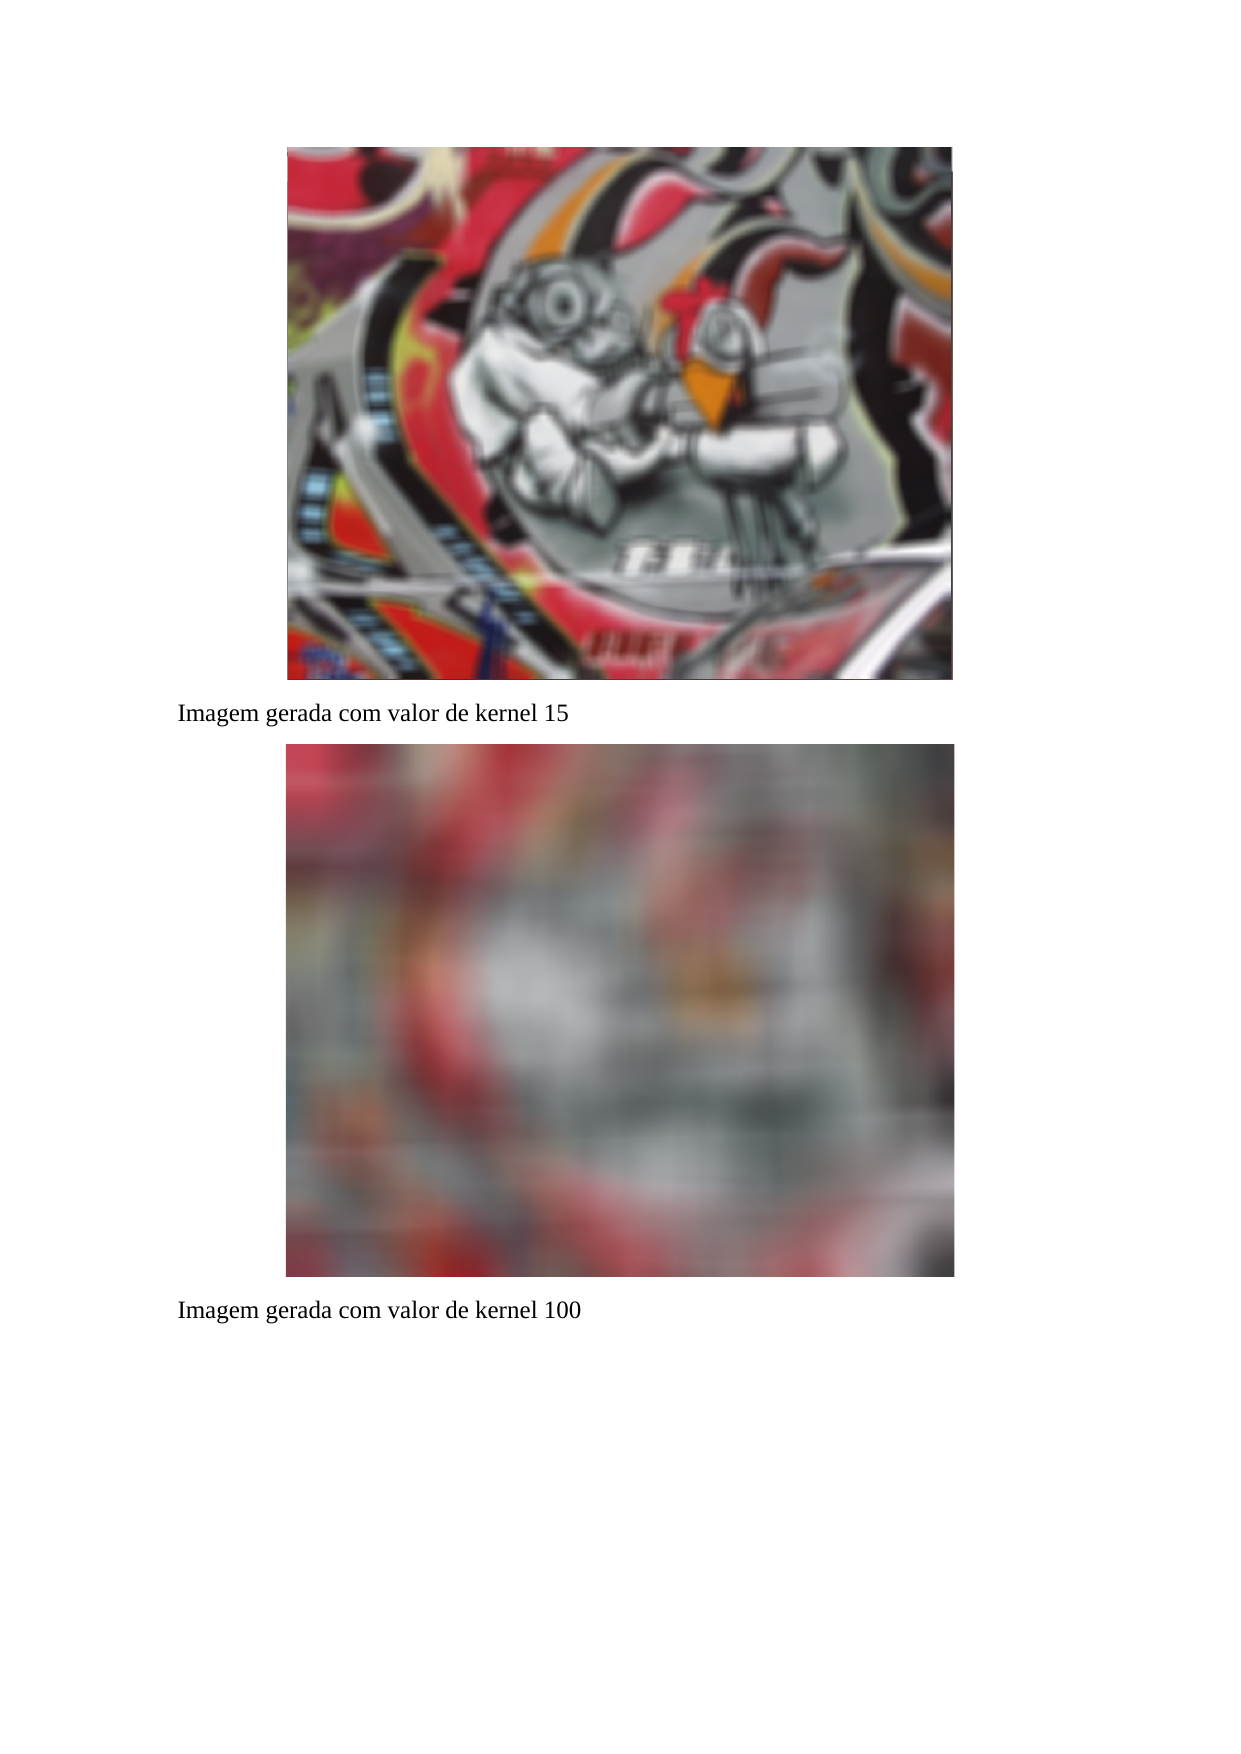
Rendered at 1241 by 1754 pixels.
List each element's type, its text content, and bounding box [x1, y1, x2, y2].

picture [285, 744, 955, 1277]
picture [287, 147, 953, 680]
text Imagem gerada com valor de kernel 100 [177, 1295, 1063, 1324]
text Imagem gerada com valor de kernel 15 [177, 698, 1063, 726]
